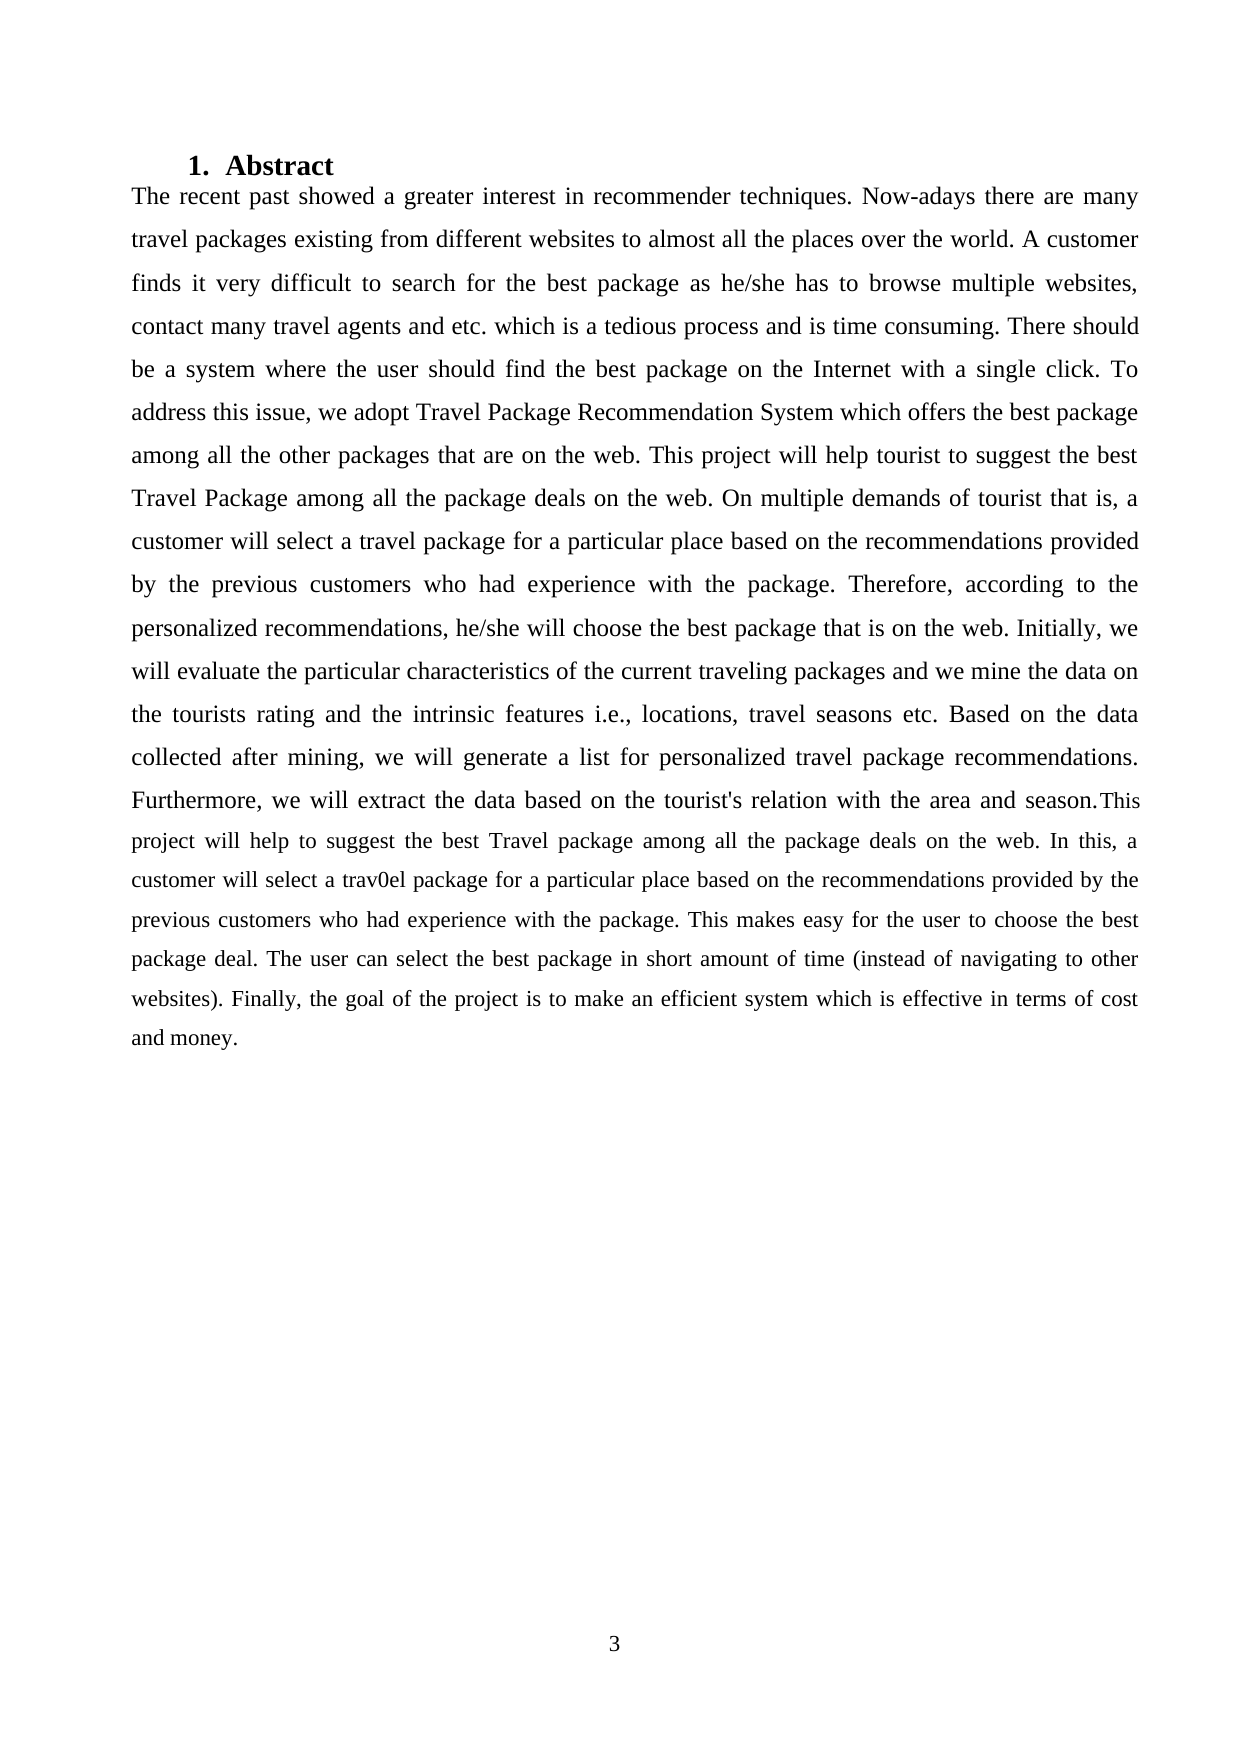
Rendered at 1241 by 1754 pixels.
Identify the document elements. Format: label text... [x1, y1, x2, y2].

list Abstract [187, 148, 1140, 181]
text The recent past showed a greater interest in recommender techniques. Now-adays there are many travel packages existing from different websites to almost all the places over the world. A customer finds it very difficult to search for the best package as he/she has to browse multiple websites, contact many travel agents and etc. which is a tedious process and is time consuming. There should be a system where the user should find the best package on the Internet with a single click. To address this issue, we adopt Travel Package Recommendation System which offers the best package among all the other packages that are on the web. This project will help tourist to suggest the best Travel Package among all the package deals on the web. On multiple demands of tourist that is, a customer will select a travel package for a particular place based on the recommendations provided by the previous customers who had experience with the package. Therefore, according to the personalized recommendations, he/she will choose the best package that is on the web. Initially, we will evaluate the particular characteristics of the current traveling packages and we mine the data on the tourists rating and the intrinsic features i.e., locations, travel seasons etc. Based on the data collected after mining, we will generate a list for personalized travel package recommendations. Furthermore, we will extract the data based on the tourist's relation with the area and season.This project will help to suggest the best Travel package among all the package deals on the web. In this, a customer will select a trav0el package for a particular place based on the recommendations provided by the previous customers who had experience with the package. This makes easy for the user to choose the best package deal. The user can select the best package in short amount of time (instead of navigating to other websites). Finally, the goal of the project is to make an efficient system which is effective in terms of cost and money. [131, 181, 1140, 1051]
